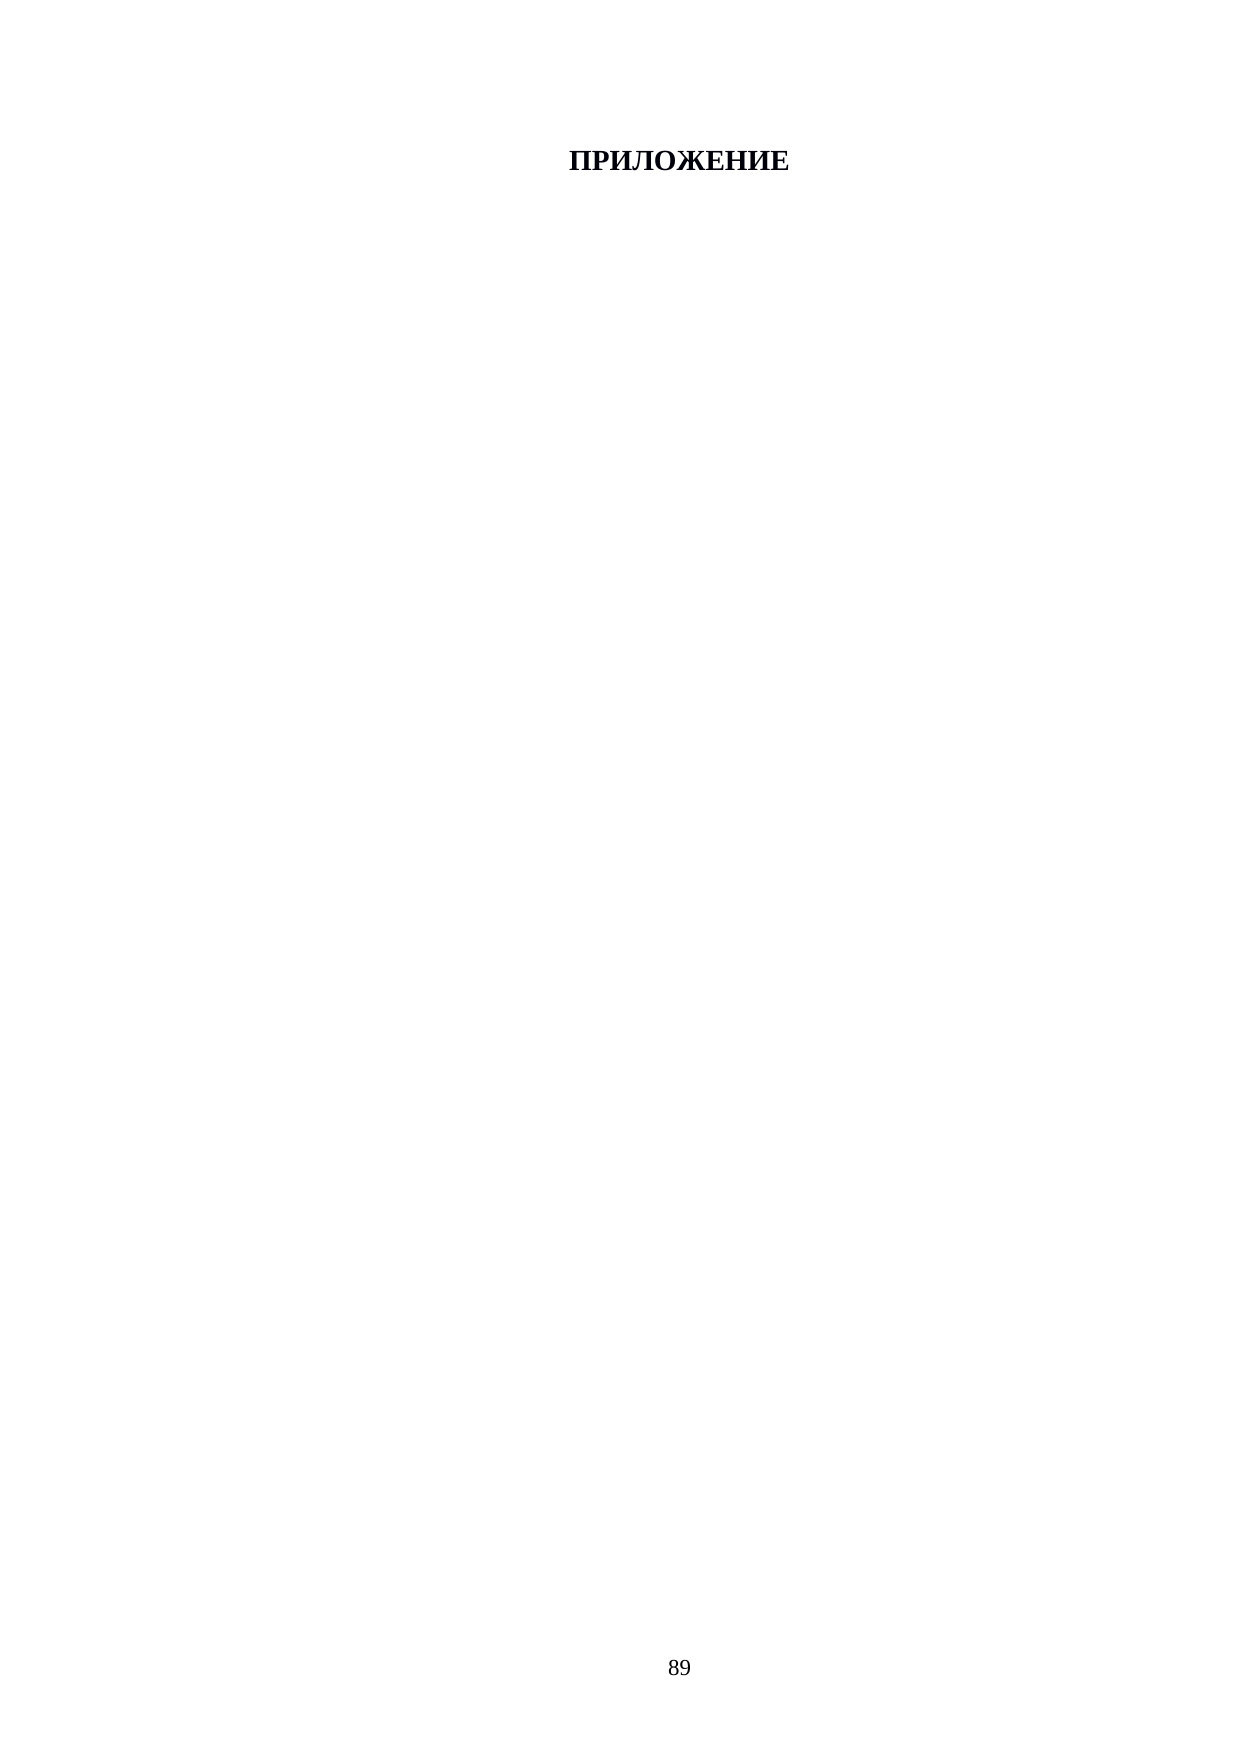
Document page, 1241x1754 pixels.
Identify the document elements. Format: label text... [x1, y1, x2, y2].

text ПРИЛОЖЕНИЕ [177, 143, 1182, 177]
